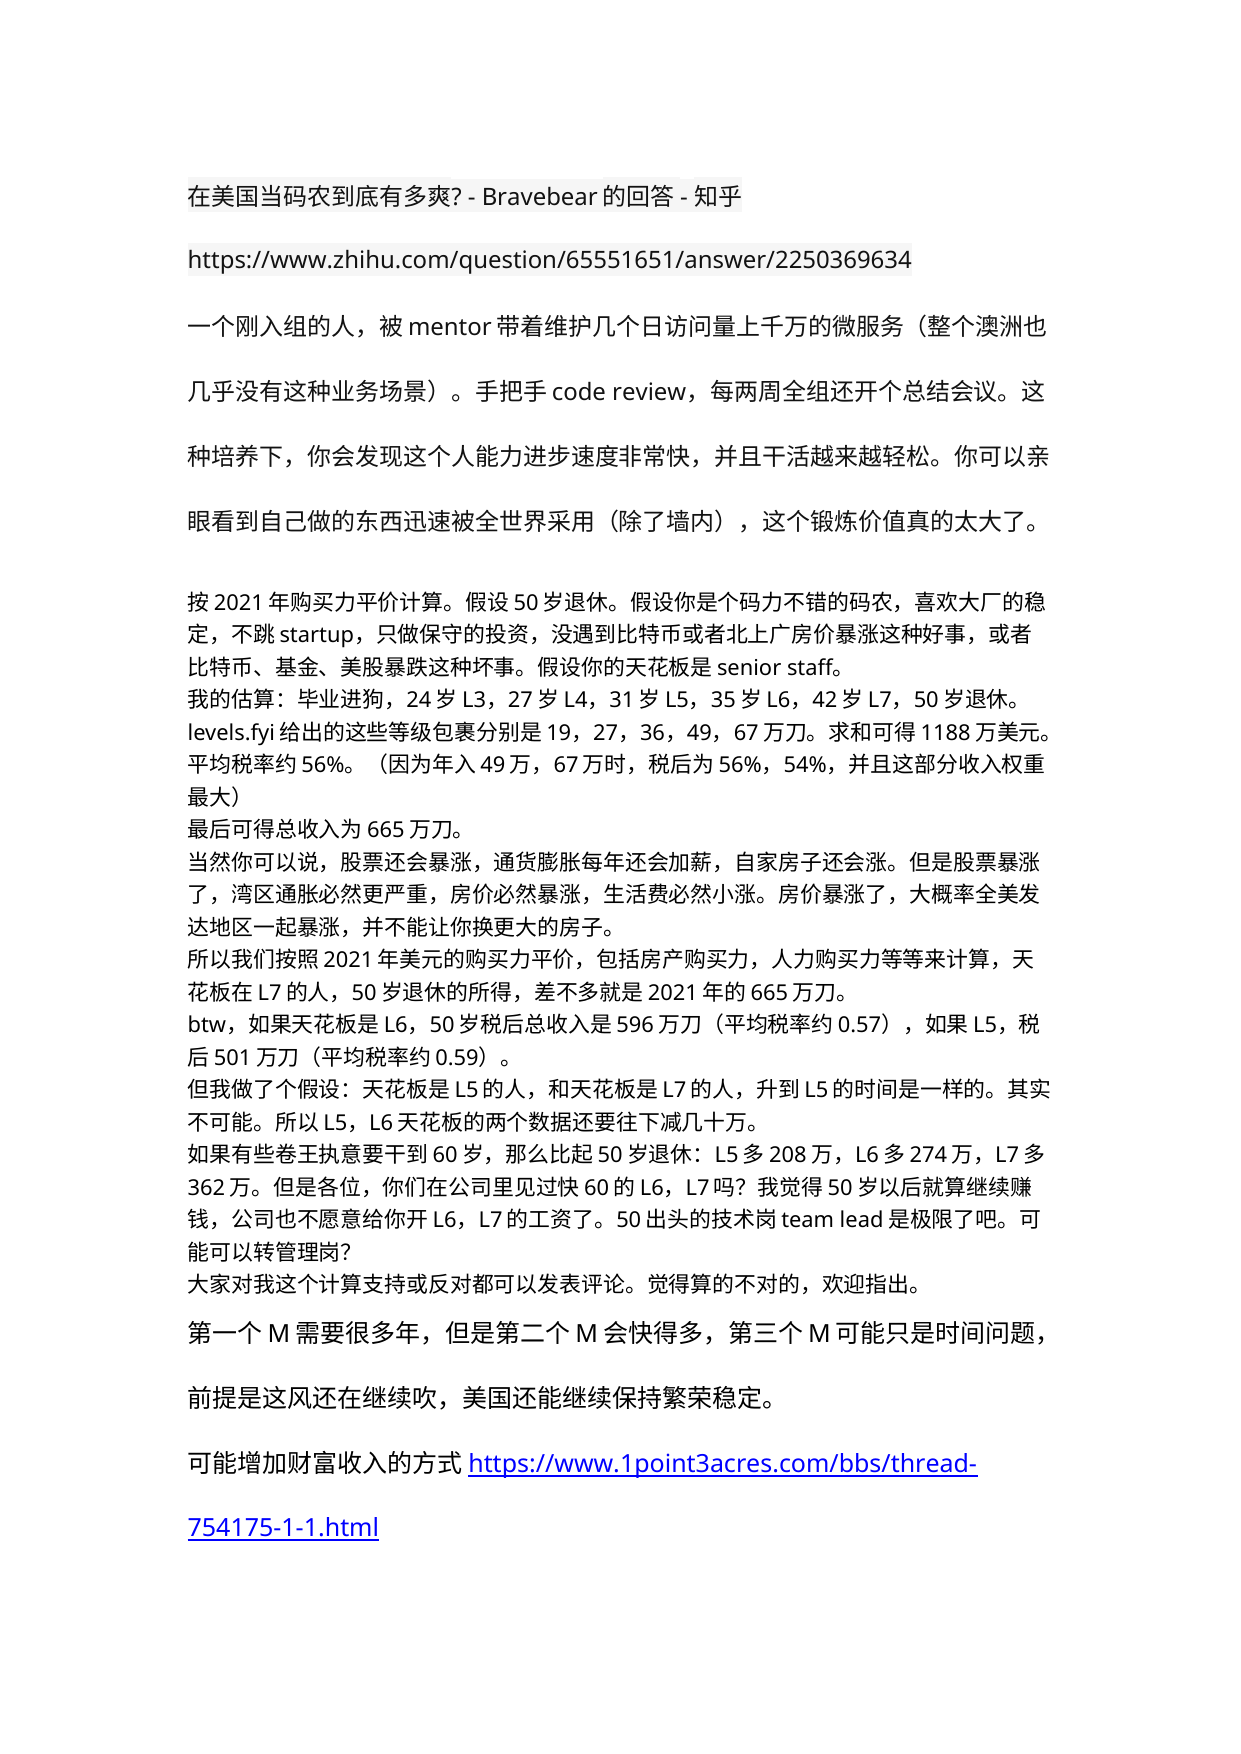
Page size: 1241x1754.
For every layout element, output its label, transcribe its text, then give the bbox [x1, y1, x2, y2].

text 最后可得总收入为665万刀。 [187, 812, 1053, 844]
text 可能增加财富收入的方式 https://www.1point3acres.com/bbs/thread-754175-1-1.html [187, 1429, 1053, 1559]
text 大家对我这个计算支持或反对都可以发表评论。觉得算的不对的，欢迎指出。 [187, 1267, 1053, 1299]
text 我的估算：毕业进狗，24岁L3，27岁L4，31岁L5，35岁L6，42岁L7，50岁退休。levels.fyi给出的这些等级包裹分别是19，27，36，49，67万刀。求和可得1188万美元。平均税率约56%。（因为年入49万，67万时，税后为56%，54%，并且这部分收入权重最大） [187, 682, 1053, 812]
text 一个刚入组的人，被mentor带着维护几个日访问量上千万的微服务（整个澳洲也几乎没有这种业务场景）。手把手code review，每两周全组还开个总结会议。这种培养下，你会发现这个人能力进步速度非常快，并且干活越来越轻松。你可以亲眼看到自己做的东西迅速被全世界采用（除了墙内），这个锻炼价值真的太大了。 [187, 292, 1053, 552]
text 按2021年购买力平价计算。假设50岁退休。假设你是个码力不错的码农，喜欢大厂的稳定，不跳startup，只做保守的投资，没遇到比特币或者北上广房价暴涨这种好事，或者比特币、基金、美股暴跌这种坏事。假设你的天花板是senior staff。 [187, 584, 1053, 682]
text 当然你可以说，股票还会暴涨，通货膨胀每年还会加薪，自家房子还会涨。但是股票暴涨了，湾区通胀必然更严重，房价必然暴涨，生活费必然小涨。房价暴涨了，大概率全美发达地区一起暴涨，并不能让你换更大的房子。 [187, 844, 1053, 942]
text btw，如果天花板是L6，50岁税后总收入是596万刀（平均税率约0.57），如果L5，税后501万刀（平均税率约0.59）。 [187, 1007, 1053, 1072]
text https://www.zhihu.com/question/65551651/answer/2250369634 [187, 227, 1053, 292]
text 在美国当码农到底有多爽? - Bravebear的回答 - 知乎 [187, 162, 1053, 227]
text 所以我们按照2021年美元的购买力平价，包括房产购买力，人力购买力等等来计算，天花板在L7的人，50岁退休的所得，差不多就是2021年的665万刀。 [187, 942, 1053, 1007]
text 但我做了个假设：天花板是L5的人，和天花板是L7的人，升到L5的时间是一样的。其实不可能。所以L5，L6天花板的两个数据还要往下减几十万。 [187, 1072, 1053, 1137]
text 第一个M需要很多年，但是第二个M会快得多，第三个M可能只是时间问题，前提是这风还在继续吹，美国还能继续保持繁荣稳定。 [187, 1299, 1053, 1429]
text 如果有些卷王执意要干到60岁，那么比起50岁退休：L5多208万，L6多274万，L7多362万。但是各位，你们在公司里见过快60的L6，L7吗？我觉得50岁以后就算继续赚钱，公司也不愿意给你开L6，L7的工资了。50出头的技术岗team lead是极限了吧。可能可以转管理岗？ [187, 1137, 1053, 1267]
